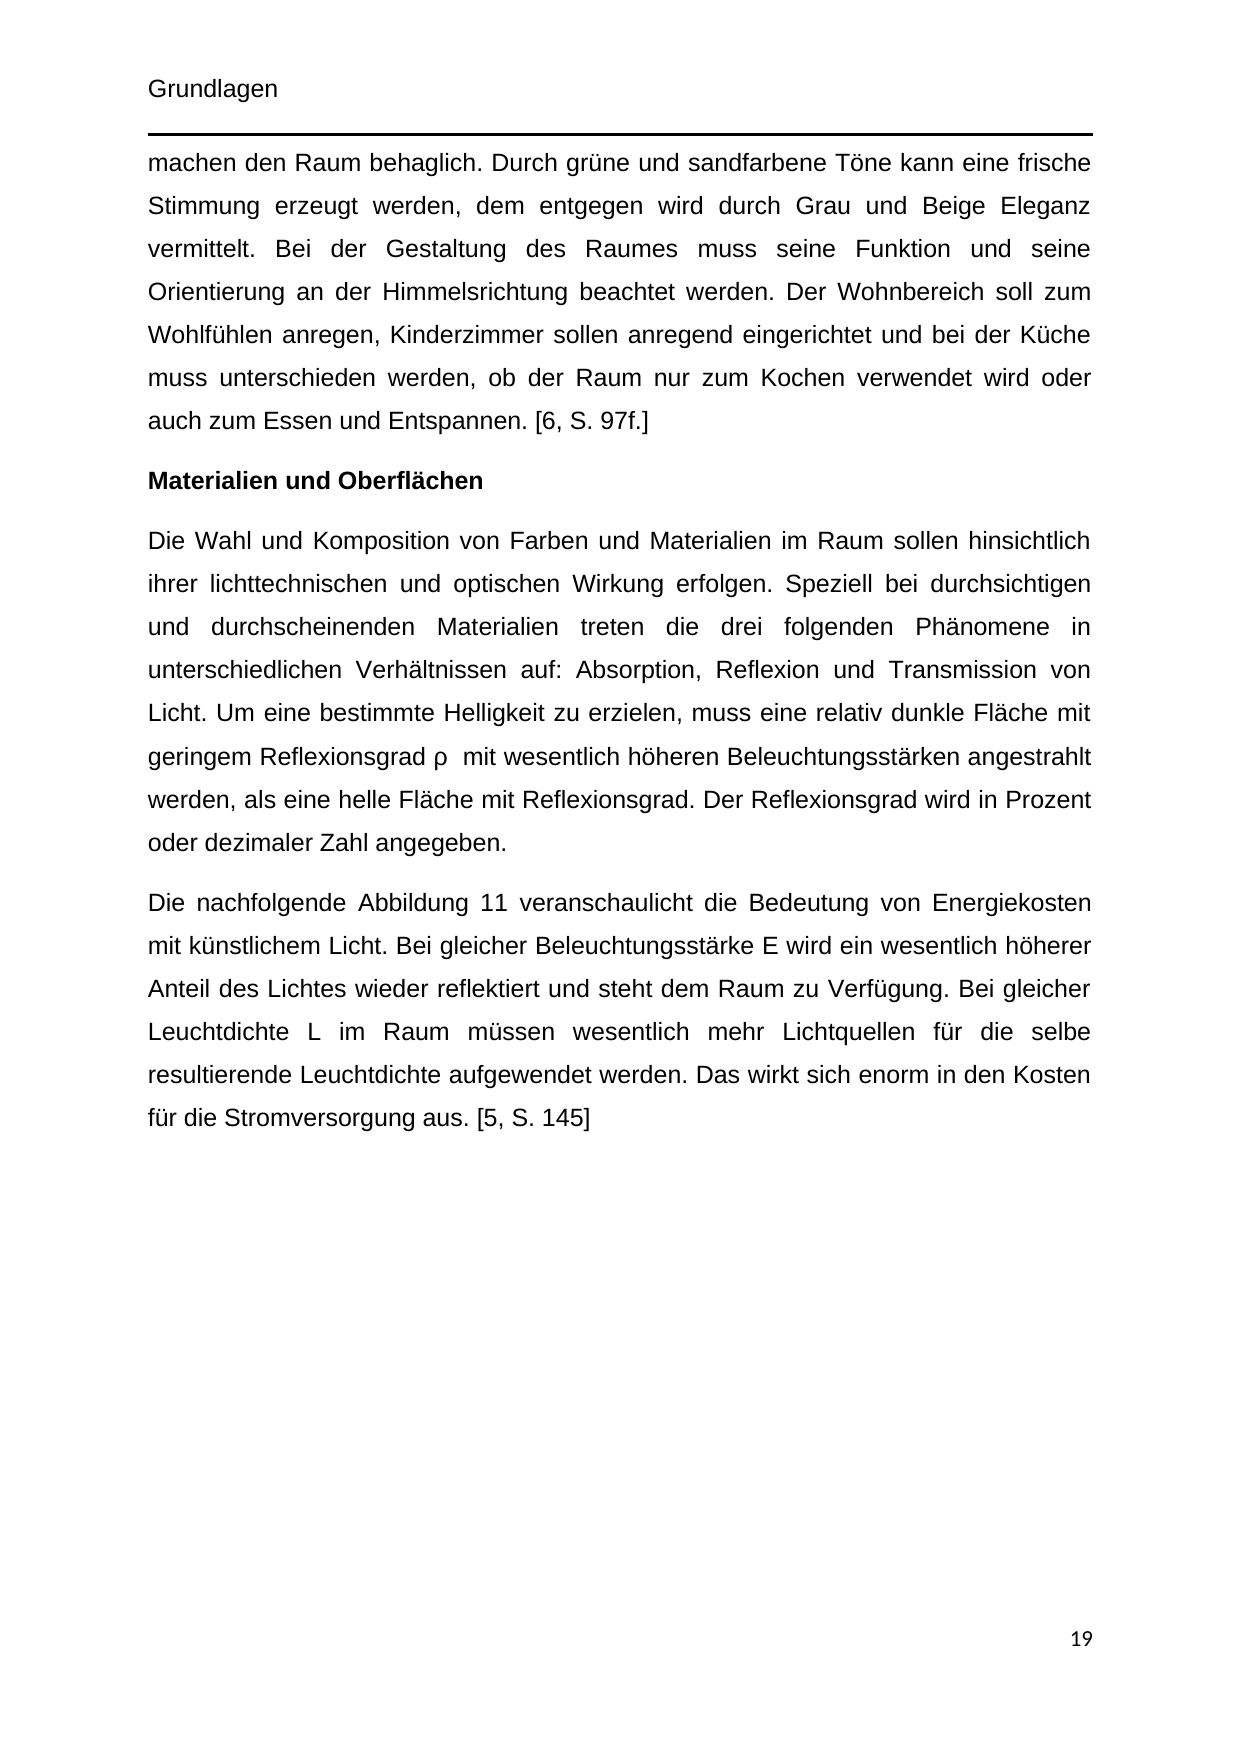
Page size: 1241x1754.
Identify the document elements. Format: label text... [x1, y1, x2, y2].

text Die nachfolgende Abbildung 11 veranschaulicht die Bedeutung von Energiekosten mit künstlichem Licht. Bei gleicher Beleuchtungsstärke E wird ein wesentlich höherer Anteil des Lichtes wieder reflektiert und steht dem Raum zu Verfügung. Bei gleicher Leuchtdichte L im Raum müssen wesentlich mehr Lichtquellen für die selbe resultierende Leuchtdichte aufgewendet werden. Das wirkt sich enorm in den Kosten für die Stromversorgung aus. [5, S. 145] [148, 888, 1093, 1132]
text Materialien und Oberflächen [148, 466, 1093, 495]
text Die Wahl und Komposition von Farben und Materialien im Raum sollen hinsichtlich ihrer lichttechnischen und optischen Wirkung erfolgen. Speziell bei durchsichtigen und durchscheinenden Materialien treten die drei folgenden Phänomene in unterschiedlichen Verhältnissen auf: Absorption, Reflexion und Transmission von Licht. Um eine bestimmte Helligkeit zu erzielen, muss eine relativ dunkle Fläche mit geringem Reflexionsgrad ρ mit wesentlich höheren Beleuchtungsstärken angestrahlt werden, als eine helle Fläche mit Reflexionsgrad. Der Reflexionsgrad wird in Prozent oder dezimaler Zahl angegeben. [148, 526, 1093, 857]
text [148, 148, 1093, 435]
